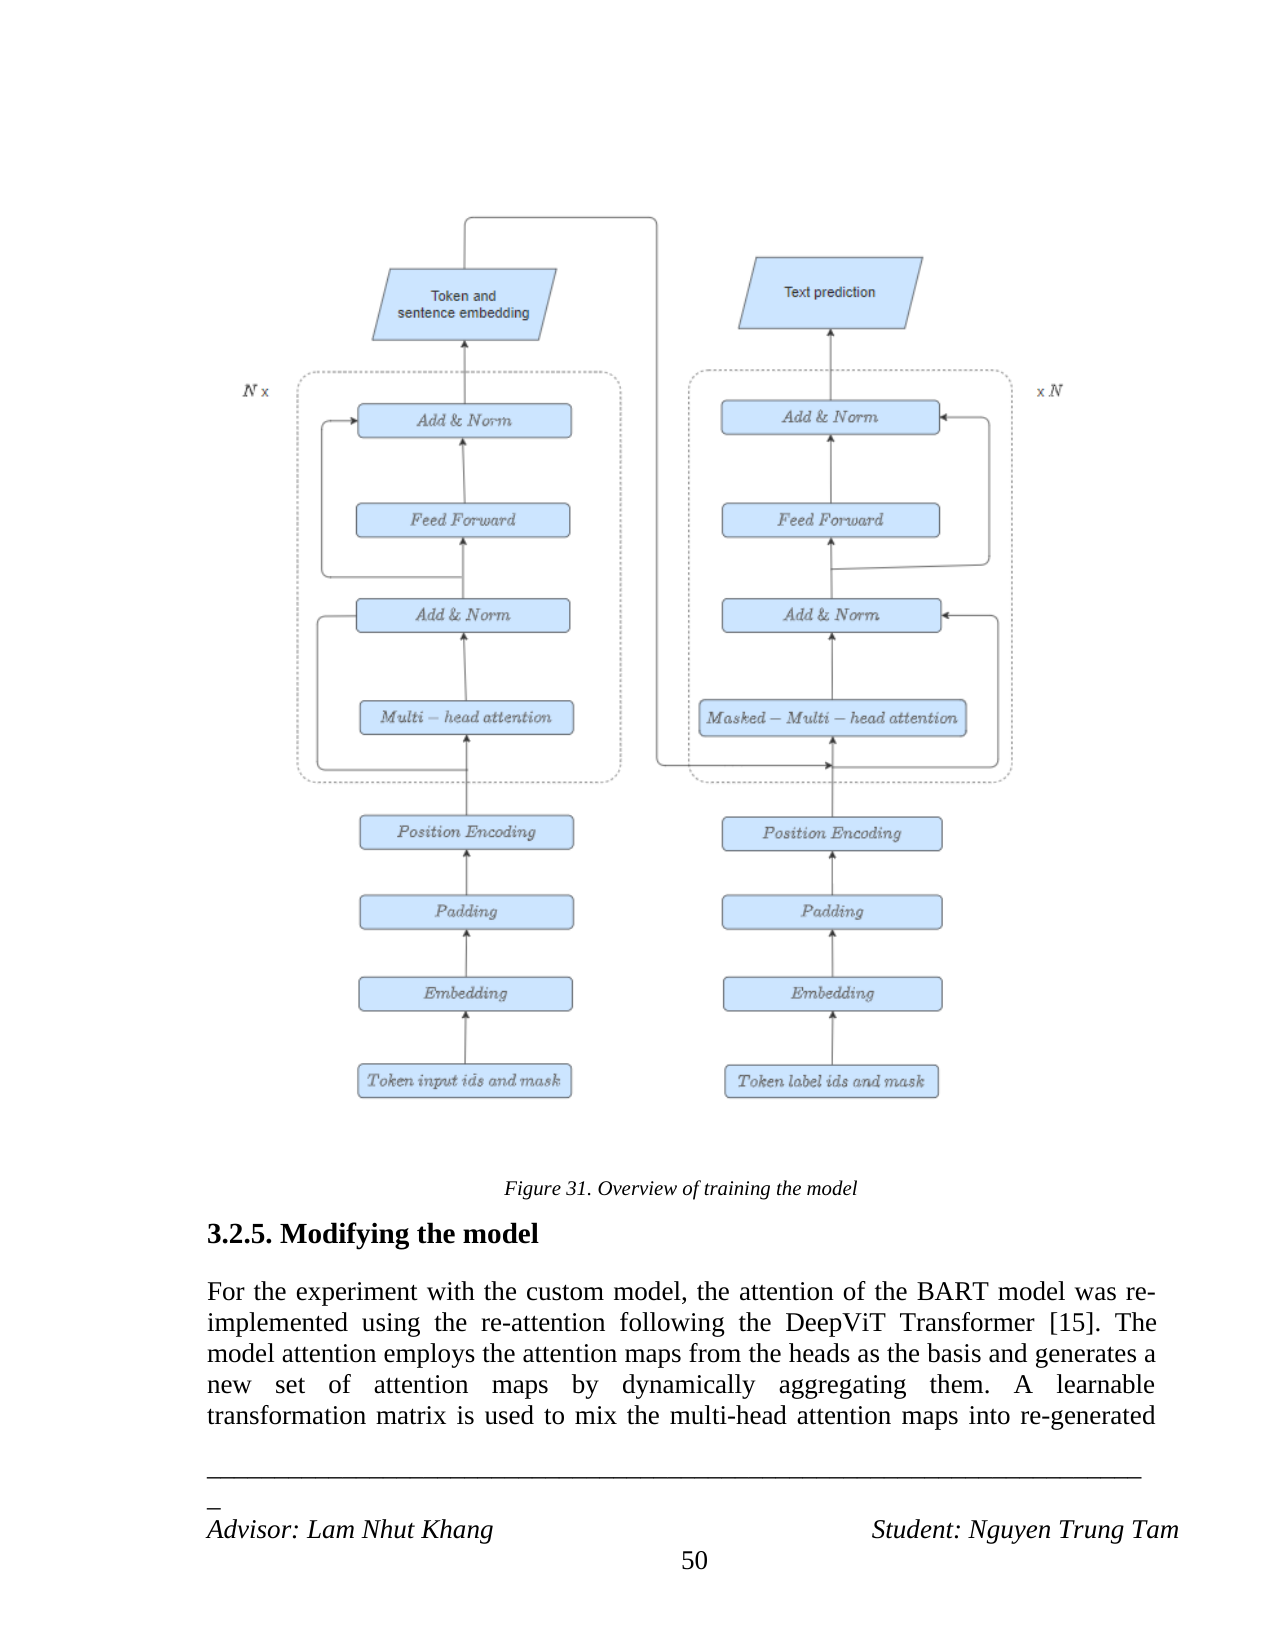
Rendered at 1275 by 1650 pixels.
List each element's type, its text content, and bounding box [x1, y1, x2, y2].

subtitle Modifying the model [207, 1216, 1157, 1250]
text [207, 1275, 1157, 1431]
picture [206, 177, 1111, 1159]
text Figure 31. Overview of training the model [207, 1176, 1157, 1199]
